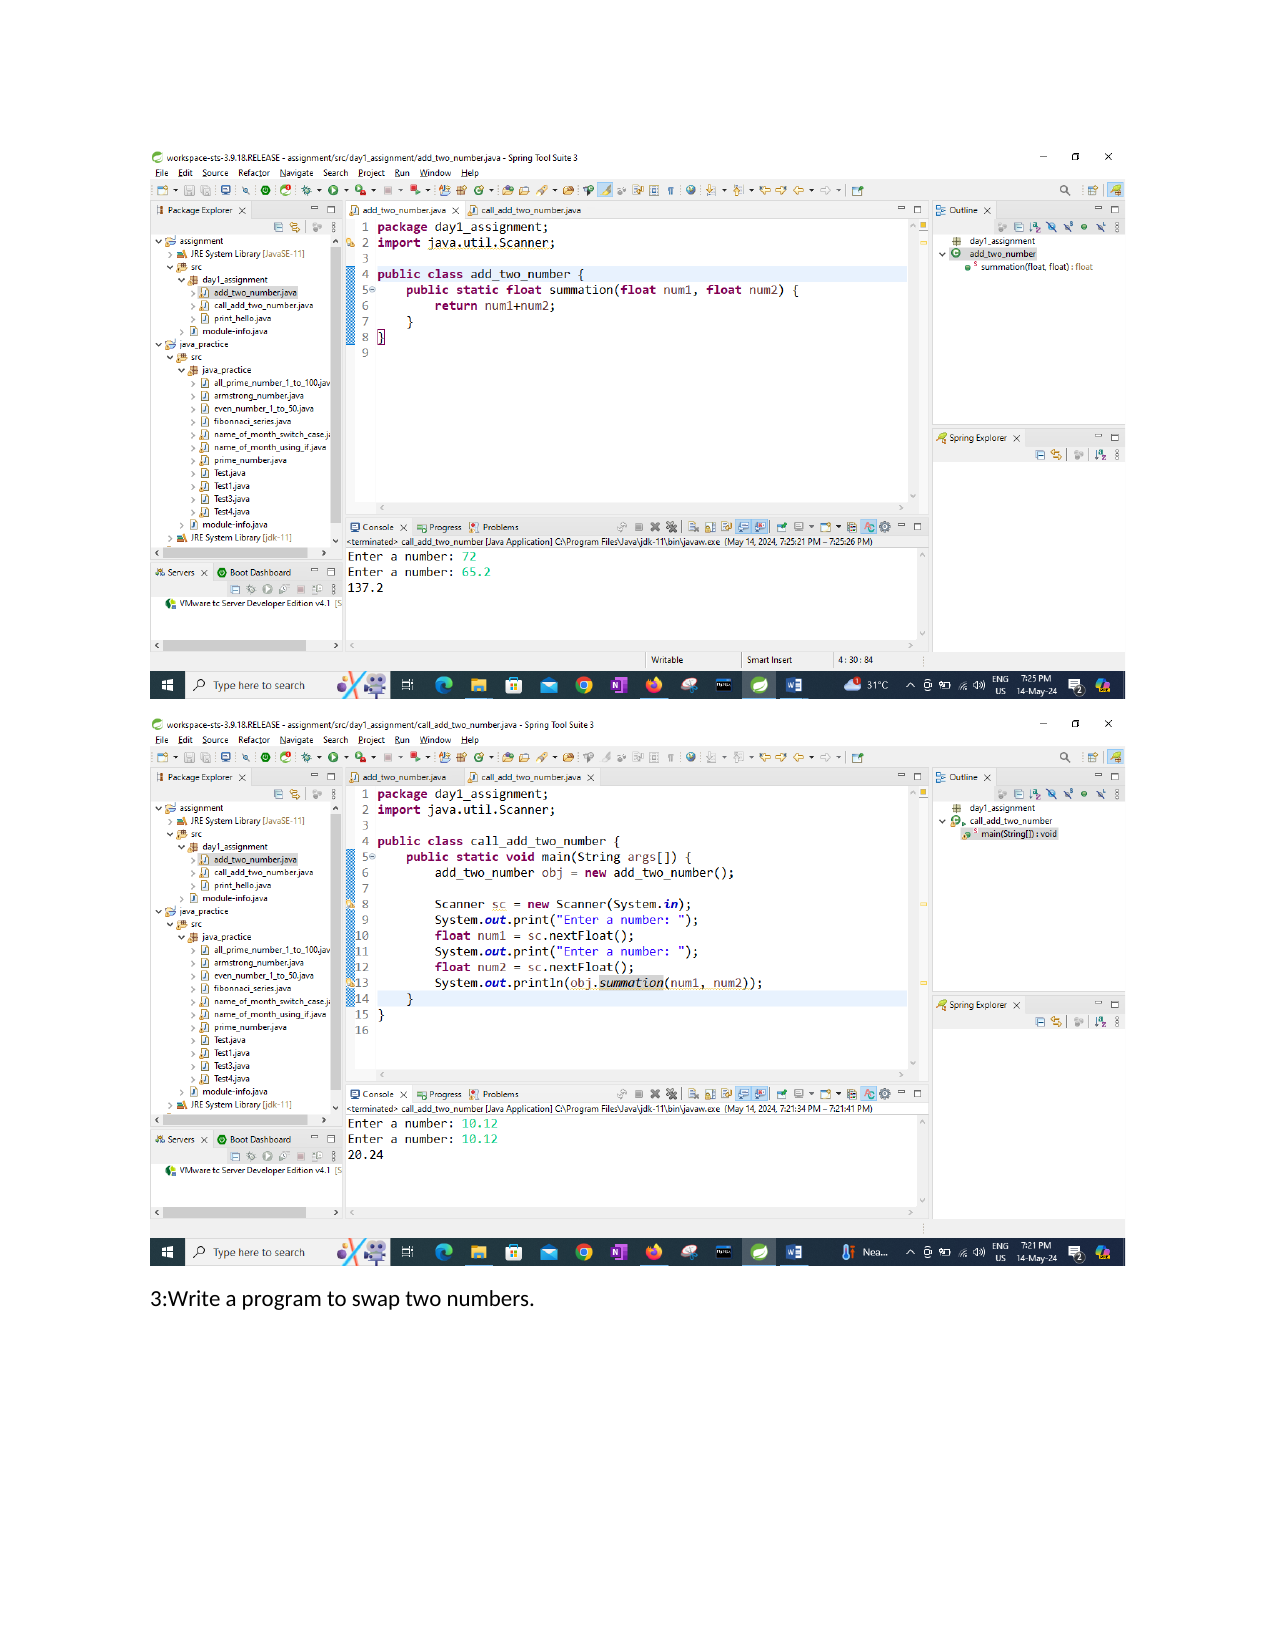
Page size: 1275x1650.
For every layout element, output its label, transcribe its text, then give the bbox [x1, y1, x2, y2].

picture [150, 150, 1125, 699]
picture [150, 717, 1125, 1266]
text 3:Write a program to swap two numbers. [150, 1284, 1125, 1312]
